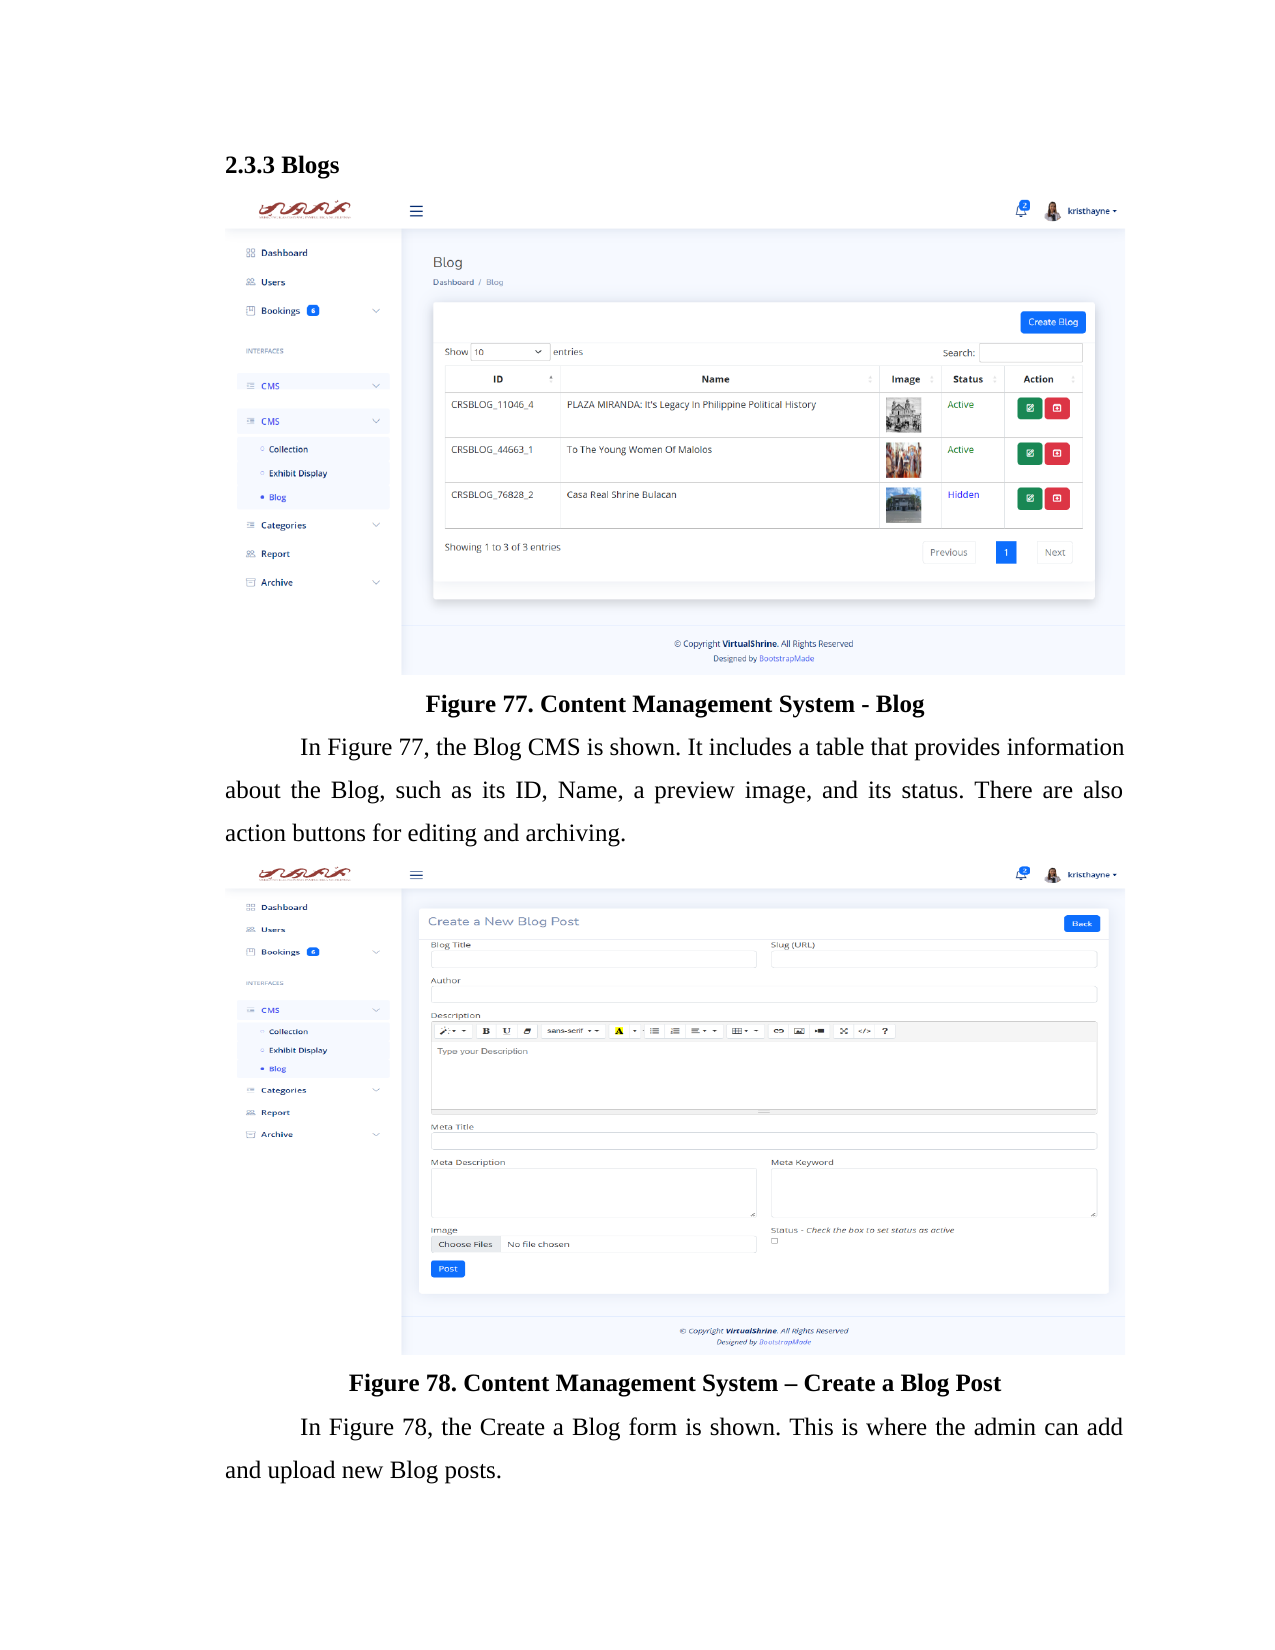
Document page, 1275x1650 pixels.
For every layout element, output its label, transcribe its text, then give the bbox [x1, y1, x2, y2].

text Figure 77. Content Management System - Blog [225, 689, 1125, 718]
picture [225, 193, 1125, 675]
text Figure 78. Content Management System – Create a Blog Post [225, 1368, 1125, 1397]
text 2.3.3 Blogs [225, 150, 1125, 179]
text In Figure 77, the Blog CMS is shown. It includes a table that provides information about the Blog, such as its ID, Name, a preview image, and its status. There are also action buttons for editing and archiving. [225, 732, 1125, 847]
text In Figure 78, the Create a Blog form is shown. This is where the admin can add and upload new Blog posts. [225, 1412, 1125, 1483]
picture [225, 861, 1125, 1355]
